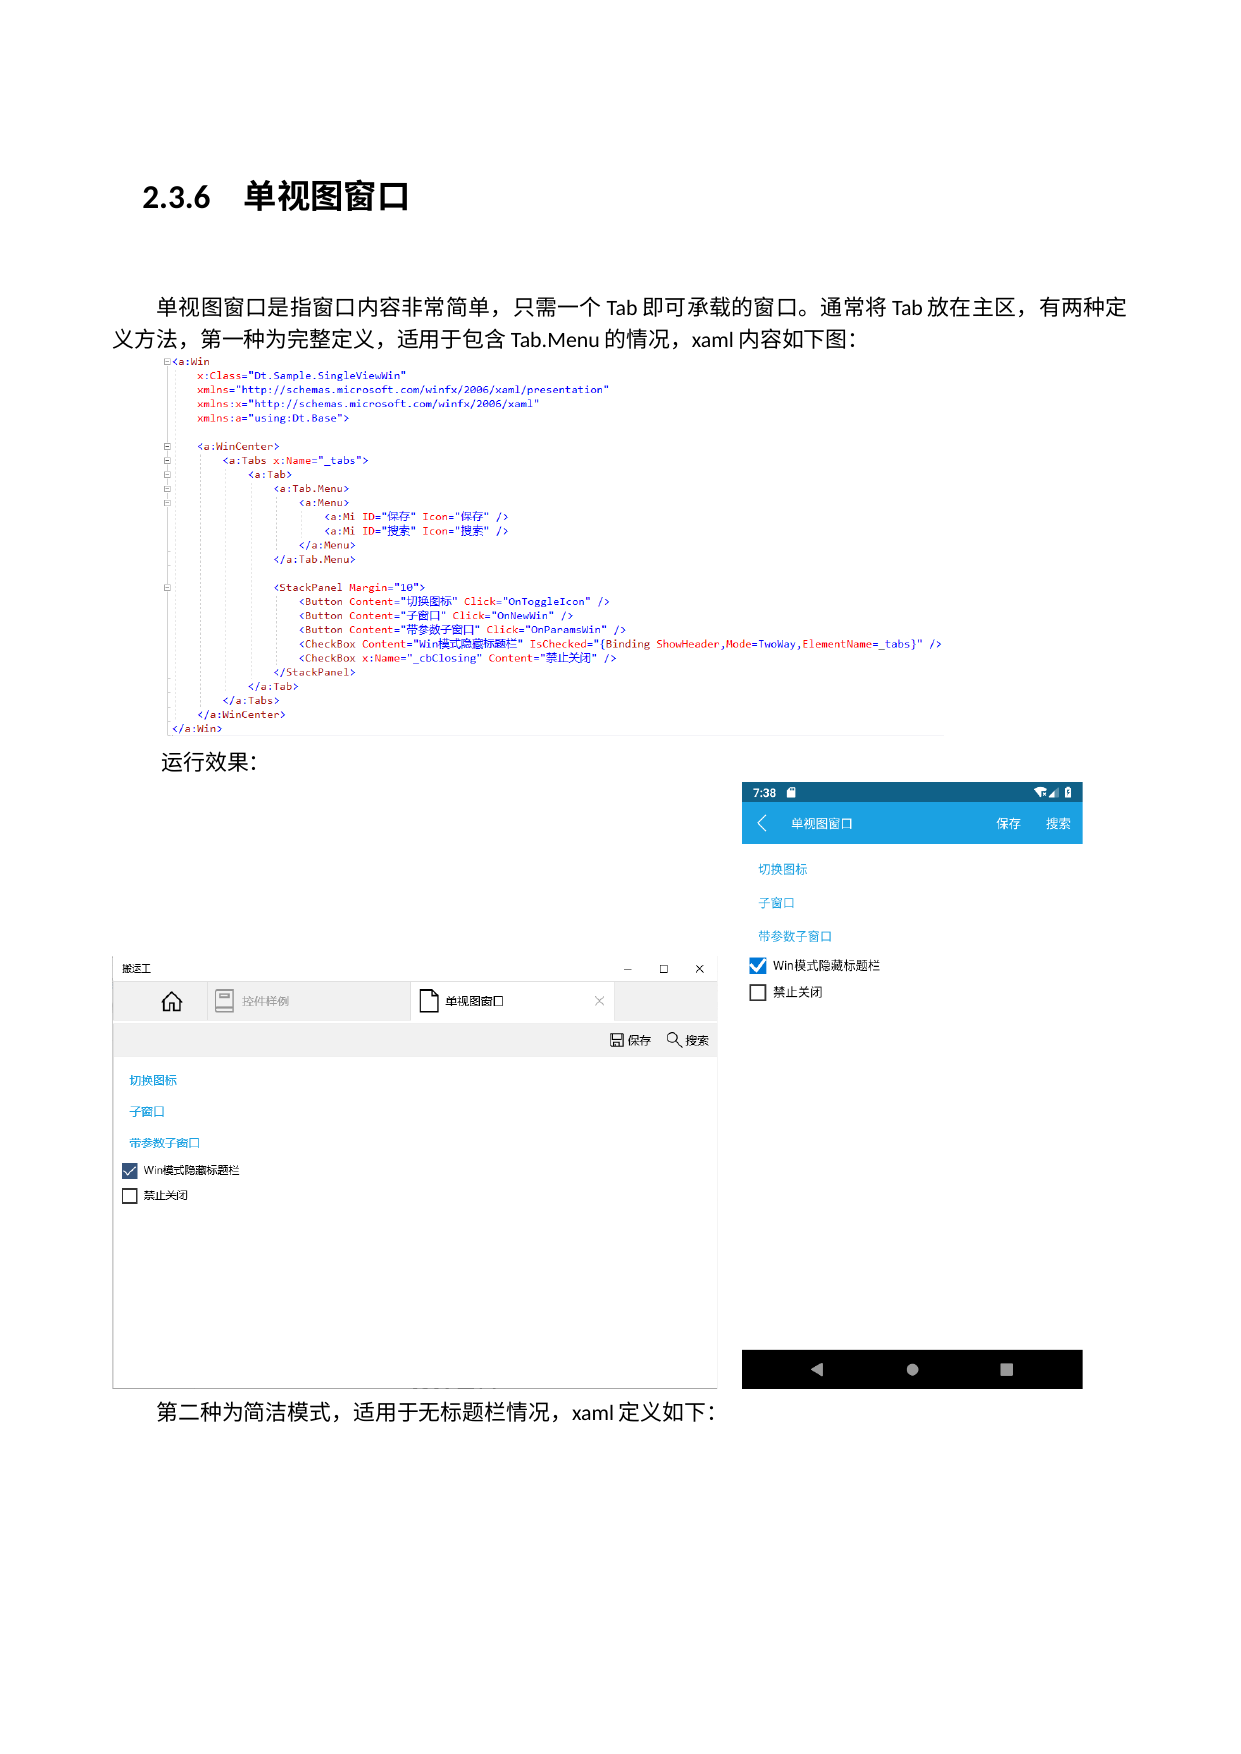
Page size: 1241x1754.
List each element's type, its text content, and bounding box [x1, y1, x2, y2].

text 运行效果： [112, 744, 1128, 777]
picture [112, 956, 718, 1389]
picture [742, 782, 1083, 1389]
text 单视图窗口是指窗口内容非常简单，只需一个Tab即可承载的窗口。通常将Tab放在主区，有两种定义方法，第一种为完整定义，适用于包含Tab.Menu的情况，xaml内容如下图： [112, 289, 1128, 354]
picture [156, 354, 944, 736]
text 第二种为简洁模式，适用于无标题栏情况，xaml定义如下： [112, 1394, 1128, 1427]
subtitle 单视图窗口 [142, 162, 1128, 227]
